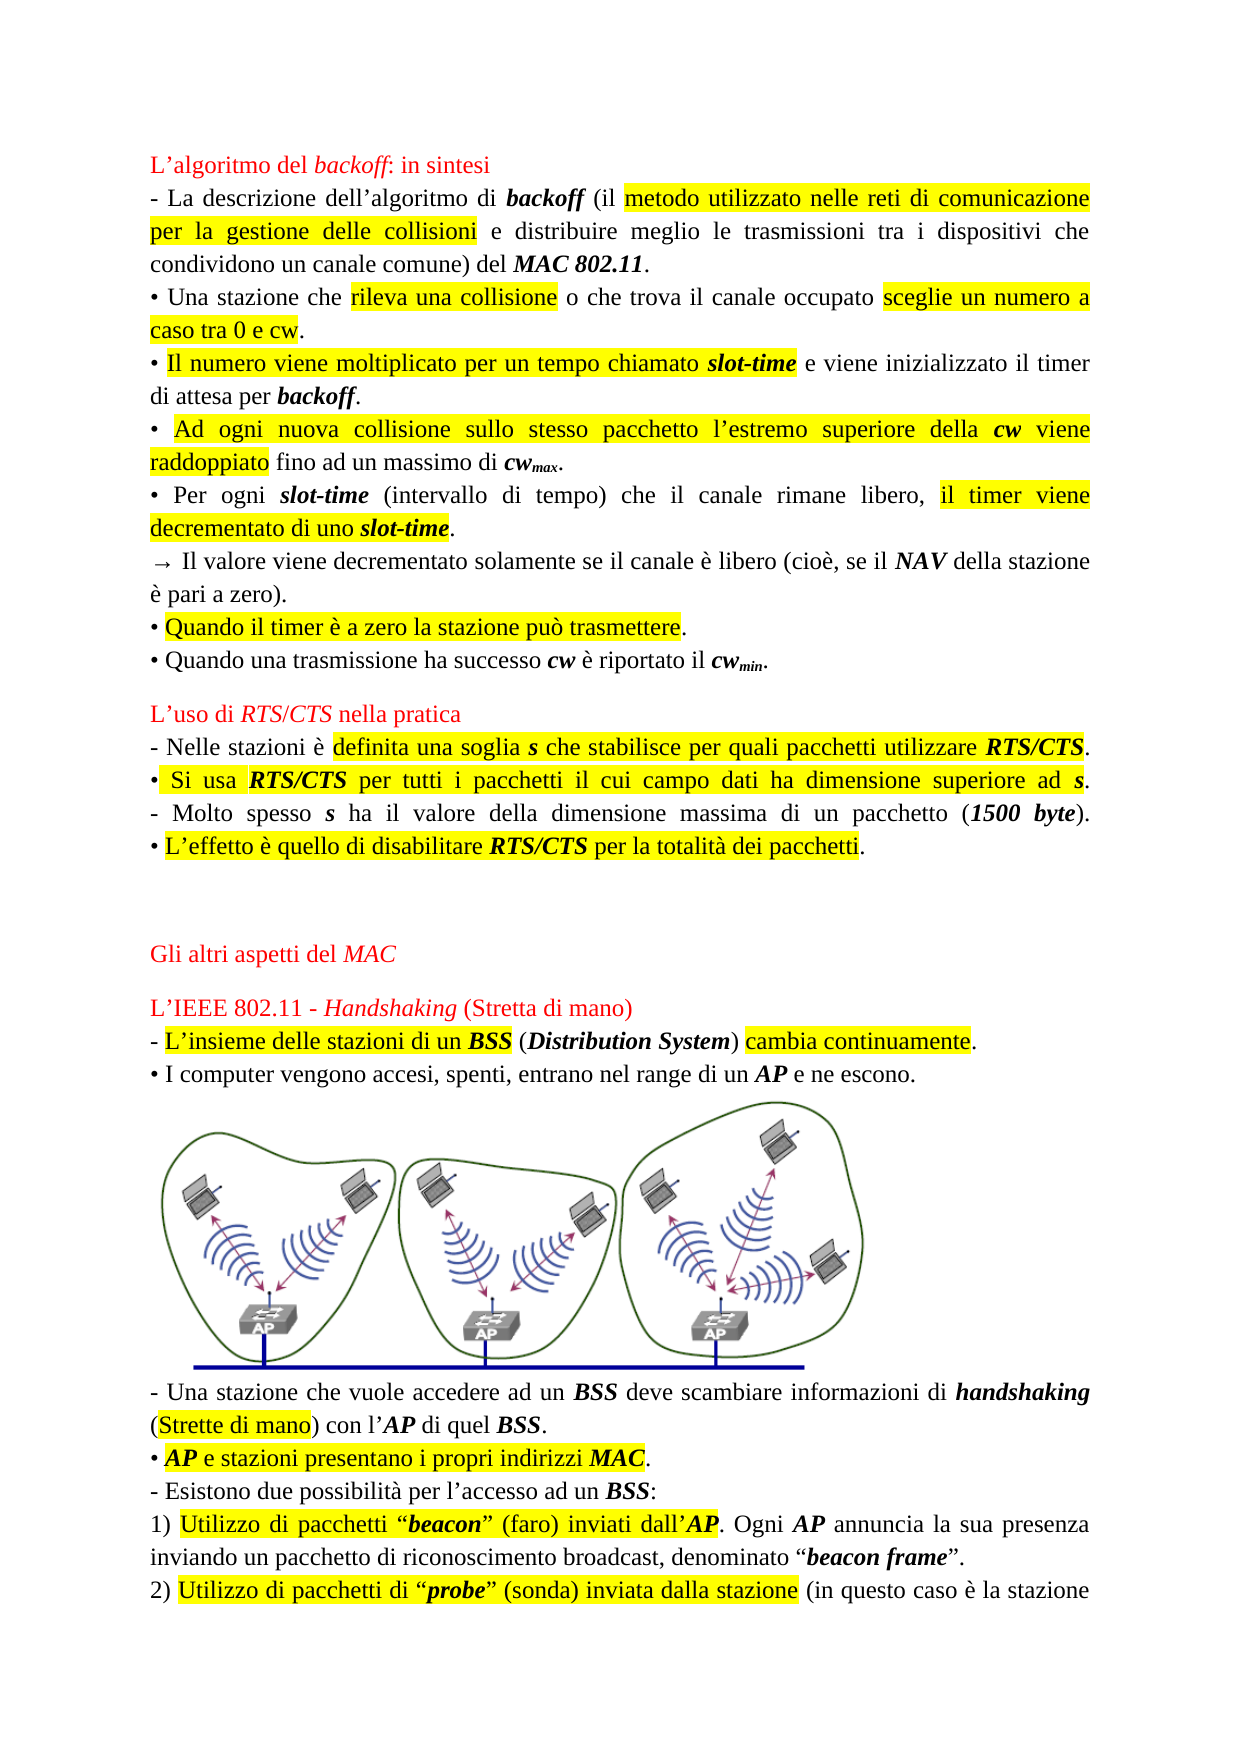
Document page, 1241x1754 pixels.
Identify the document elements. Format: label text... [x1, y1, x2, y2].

text L’algoritmo del backoff: in sintesi - La descrizione dell’algoritmo di backoff (il metodo utilizzato nelle reti di comunicazione per la gestione delle collisioni e distribuire meglio le trasmissioni tra i dispositivi che condividono un canale comune) del MAC 802.11. • Una stazione che rileva una collisione o che trova il canale occupato sceglie un numero a caso tra 0 e cw. • Il numero viene moltiplicato per un tempo chiamato slot-time e viene inizializzato il timer di attesa per backoff. • Ad ogni nuova collisione sullo stesso pacchetto l’estremo superiore della cw viene raddoppiato fino ad un massimo di cwmax. • Per ogni slot-time (intervallo di tempo) che il canale rimane libero, il timer viene decrementato di uno slot-time. → Il valore viene decrementato solamente se il canale è libero (cioè, se il NAV della stazione è pari a zero). • Quando il timer è a zero la stazione può trasmettere. • Quando una trasmissione ha successo cw è riportato il cwmin. [150, 150, 1090, 674]
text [150, 993, 1090, 1604]
text L’uso di RTS/CTS nella pratica - Nelle stazioni è definita una soglia s che stabilisce per quali pacchetti utilizzare RTS/CTS. • Si usa RTS/CTS per tutti i pacchetti il cui campo dati ha dimensione superiore ad s. - Molto spesso s ha il valore della dimensione massima di un pacchetto (1500 byte). • L’effetto è quello di disabilitare RTS/CTS per la totalità dei pacchetti. [150, 699, 1090, 860]
picture [150, 1091, 873, 1373]
text Gli altri aspetti del MAC [150, 939, 1090, 968]
